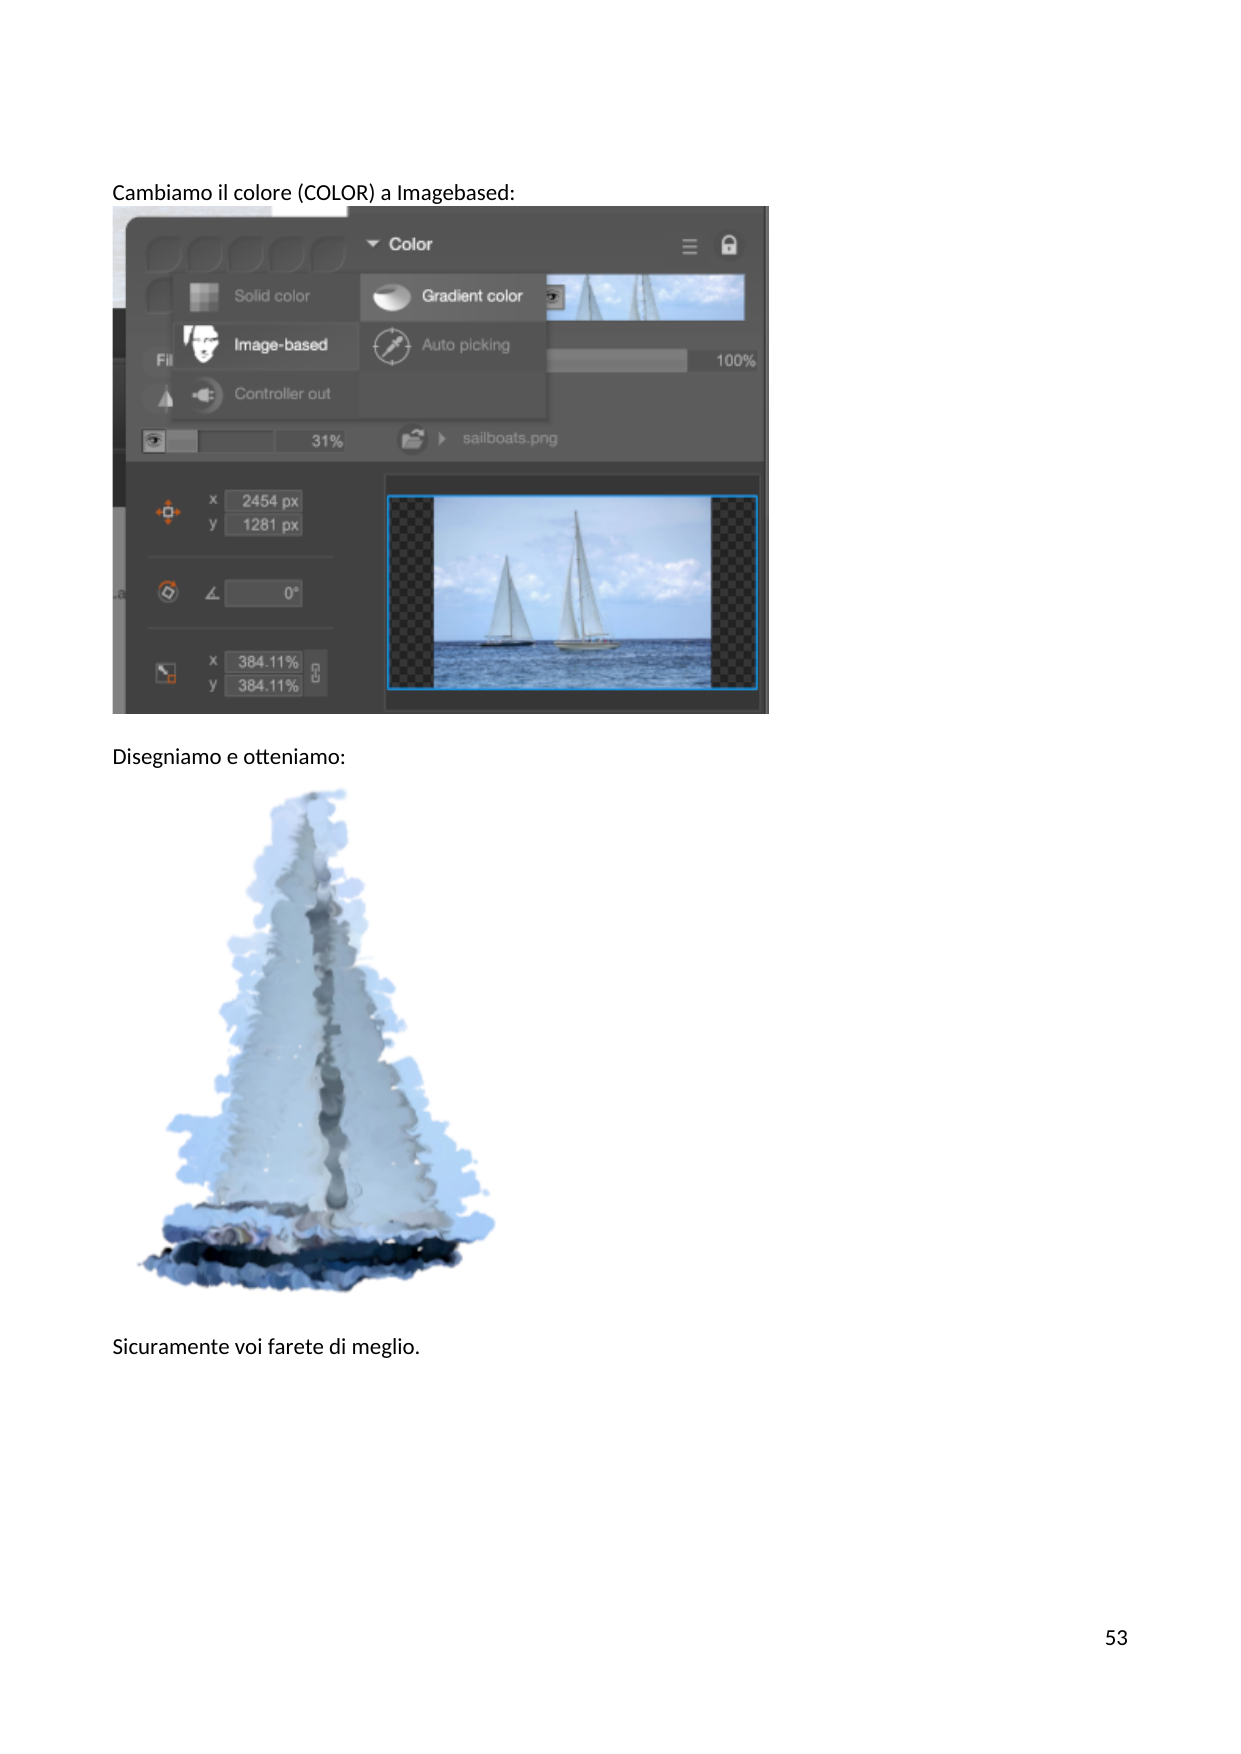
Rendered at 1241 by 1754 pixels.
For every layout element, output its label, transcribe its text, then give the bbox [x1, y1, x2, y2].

text Sicuramente voi farete di meglio. [112, 1332, 1128, 1360]
text Cambiamo il colore (COLOR) a Imagebased: [112, 178, 1128, 206]
picture [112, 206, 769, 714]
text Disegniamo e otteniamo: [112, 742, 1128, 770]
picture [112, 770, 510, 1333]
